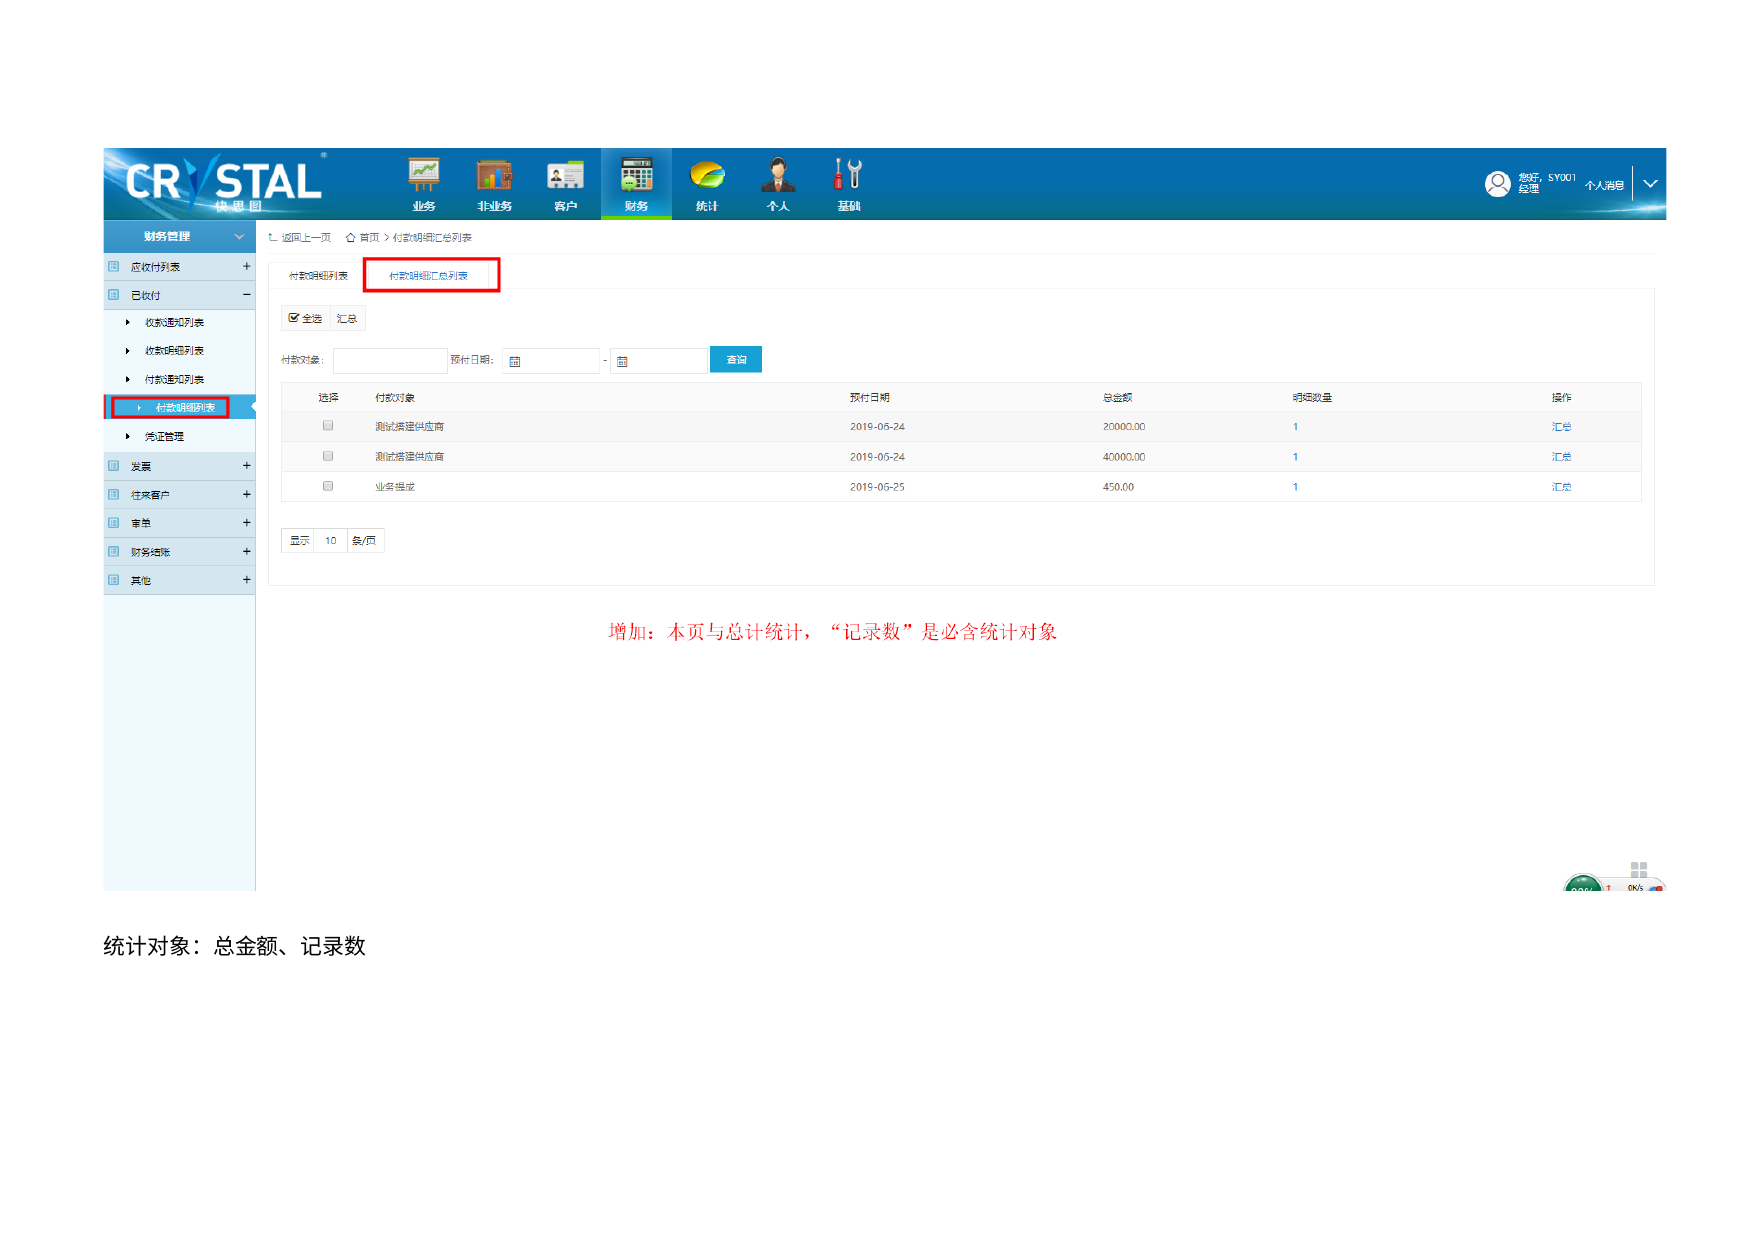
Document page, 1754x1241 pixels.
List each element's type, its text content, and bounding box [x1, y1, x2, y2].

picture [103, 148, 1667, 891]
list 统计对象：总金额、记录数 [103, 929, 1668, 961]
